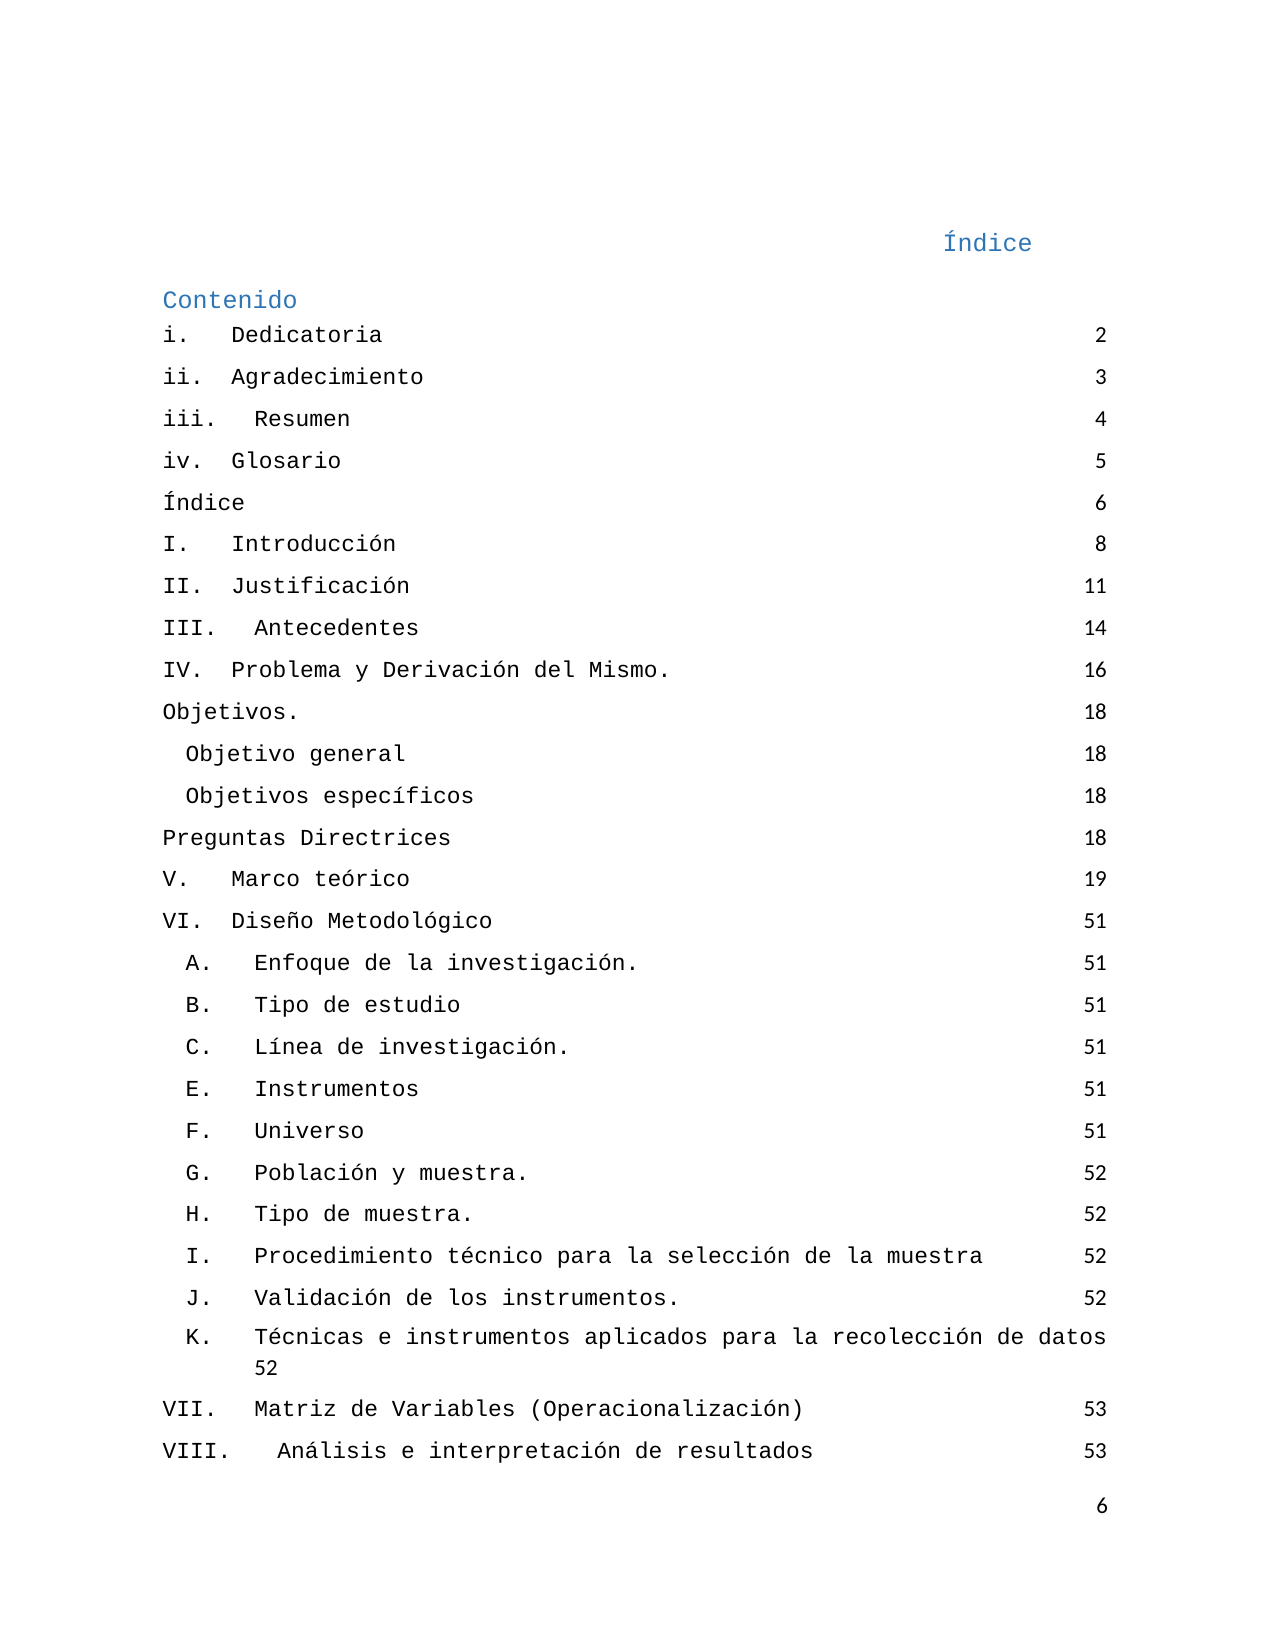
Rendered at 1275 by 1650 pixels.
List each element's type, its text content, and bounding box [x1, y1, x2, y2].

subtitle Índice [162, 230, 1107, 258]
text Contenido [162, 288, 1107, 316]
